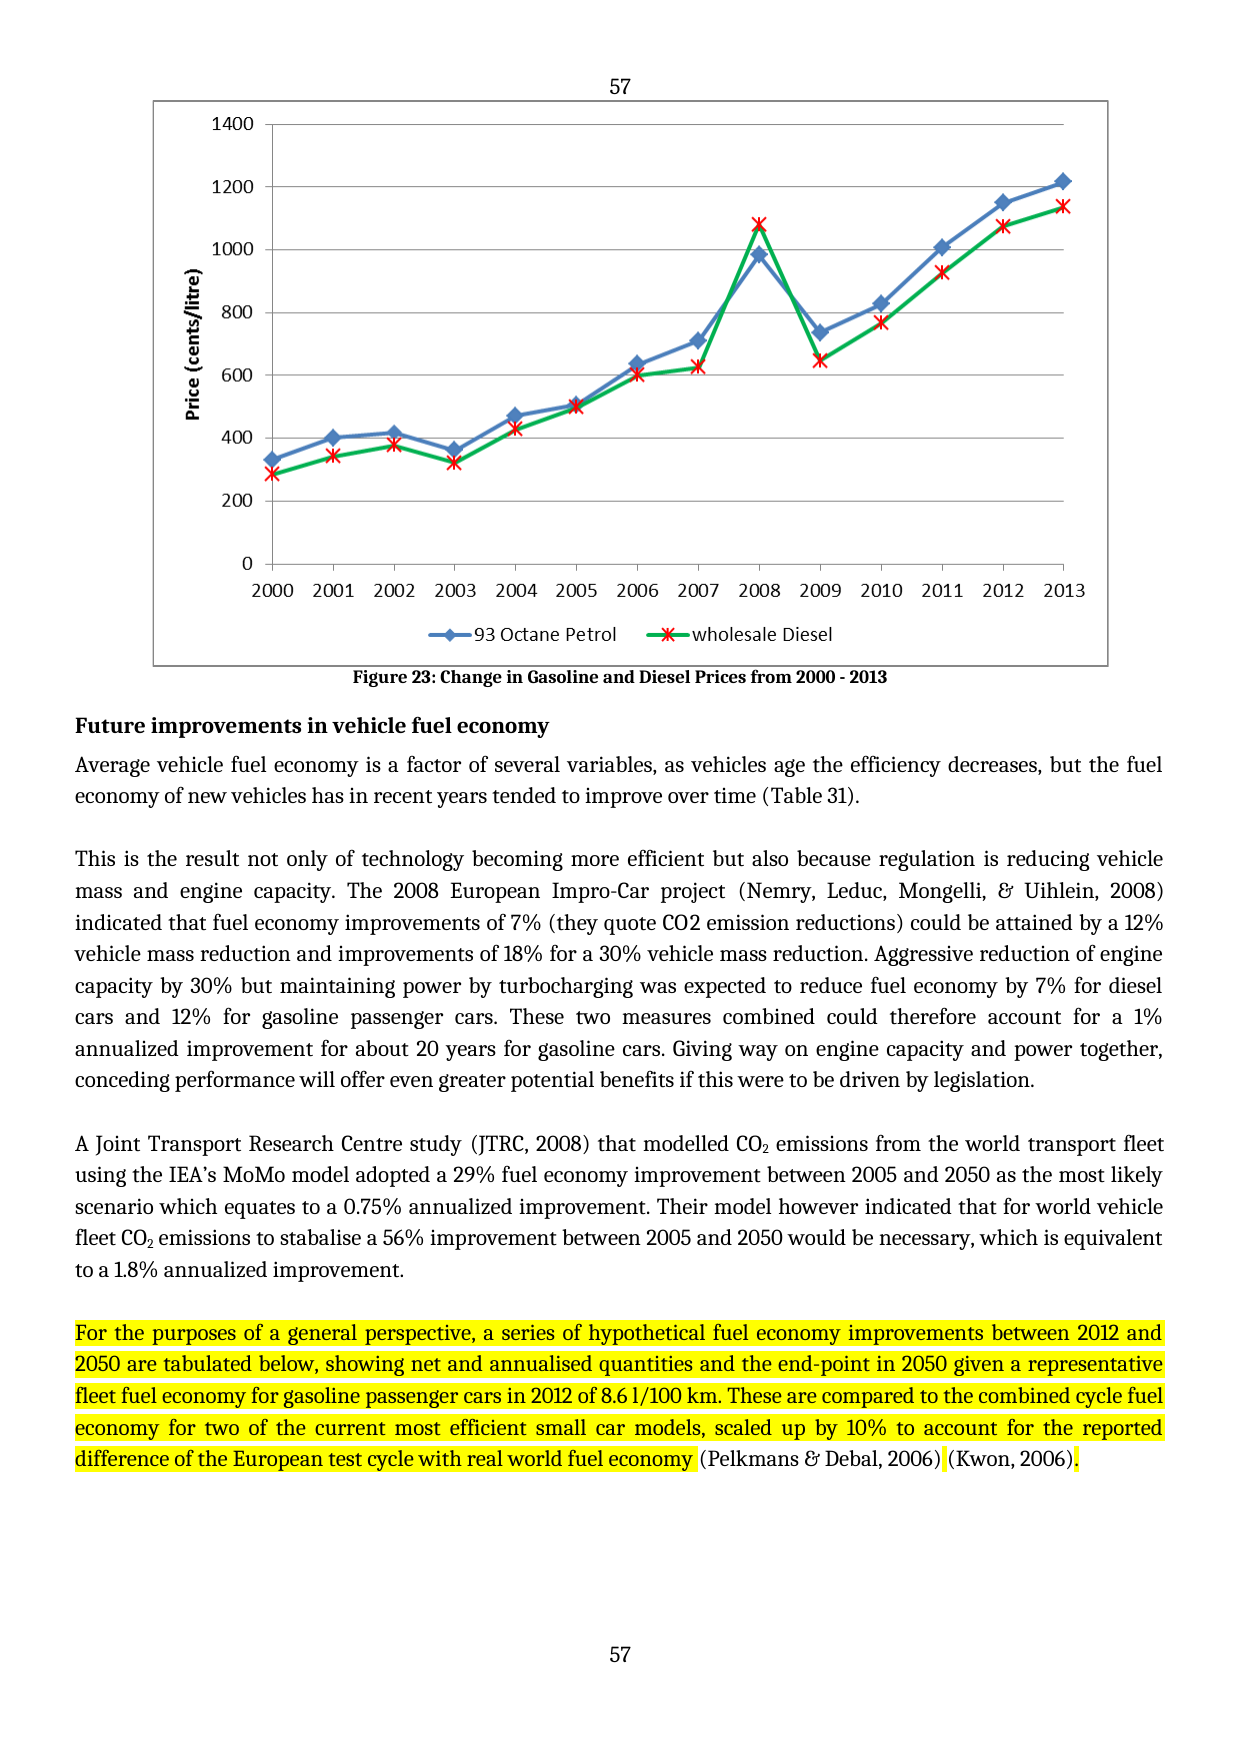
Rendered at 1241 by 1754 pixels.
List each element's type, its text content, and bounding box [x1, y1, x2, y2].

text A Joint Transport Research Centre study that modelled CO2 emissions from the world transport fleet using the IEA’s MoMo model adopted a 29% fuel economy improvement between 2005 and 2050 as the most likely scenario which equates to a 0.75% annualized improvement. Their model however indicated that for world vehicle fleet CO2 emissions to stabalise a 56% improvement between 2005 and 2050 would be necessary, which is equivalent to a 1.8% annualized improvement. [75, 1130, 1165, 1283]
text This is the result not only of technology becoming more efficient but also because regulation is reducing vehicle mass and engine capacity. The 2008 European Impro-Car project indicated that fuel economy improvements of 7% (they quote CO2 emission reductions) could be attained by a 12% vehicle mass reduction and improvements of 18% for a 30% vehicle mass reduction. Aggressive reduction of engine capacity by 30% but maintaining power by turbocharging was expected to reduce fuel economy by 7% for diesel cars and 12% for gasoline passenger cars. These two measures combined could therefore account for a 1% annualized improvement for about 20 years for gasoline cars. Giving way on engine capacity and power together, conceding performance will offer even greater potential benefits if this were to be driven by legislation. [75, 846, 1165, 1093]
subtitle Future improvements in vehicle fuel economy [75, 713, 1165, 739]
text Figure 23: Change in Gasoline and Diesel Prices from 2000 - 2013 [75, 666, 1165, 688]
text For the purposes of a general perspective, a series of hypothetical fuel economy improvements between 2012 and 2050 are tabulated below, showing net and annualised quantities and the end-point in 2050 given a representative fleet fuel economy for gasoline passenger cars in 2012 of 8.6 l/100 km. These are compared to the combined cycle fuel economy for two of the current most efficient small car models, scaled up by 10% to account for the reported difference of the European test cycle with real world fuel economy . [75, 1441, 1165, 1472]
text Average vehicle fuel economy is a factor of several variables, as vehicles age the efficiency decreases, but the fuel economy of new vehicles has in recent years tended to improve over time (Table 31). [75, 752, 1165, 809]
picture [152, 100, 1109, 667]
